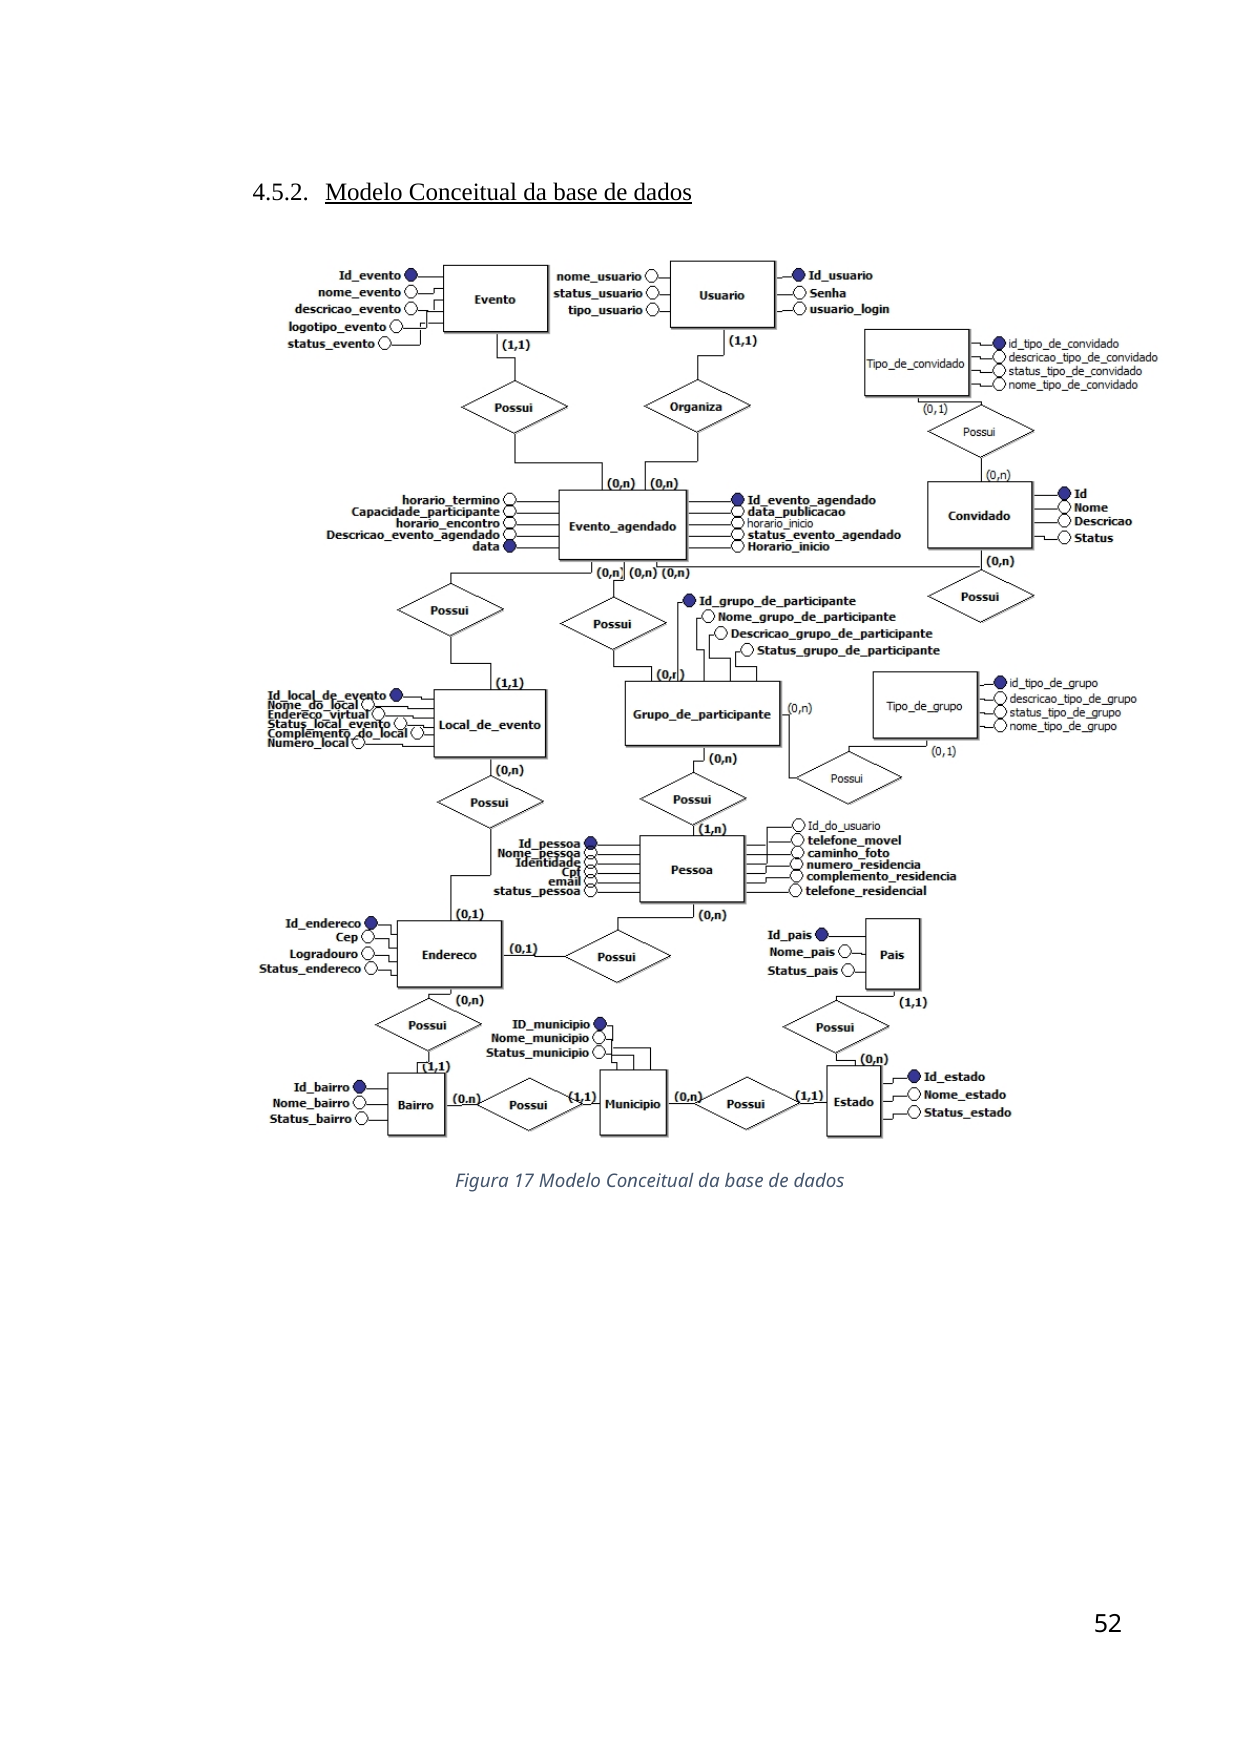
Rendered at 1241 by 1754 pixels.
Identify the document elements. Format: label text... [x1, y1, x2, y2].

subtitle Modelo Conceitual da base de dados [252, 177, 1122, 206]
text Figura 17 Modelo Conceitual da base de dados [177, 1167, 1122, 1192]
picture [88, 226, 1170, 1144]
